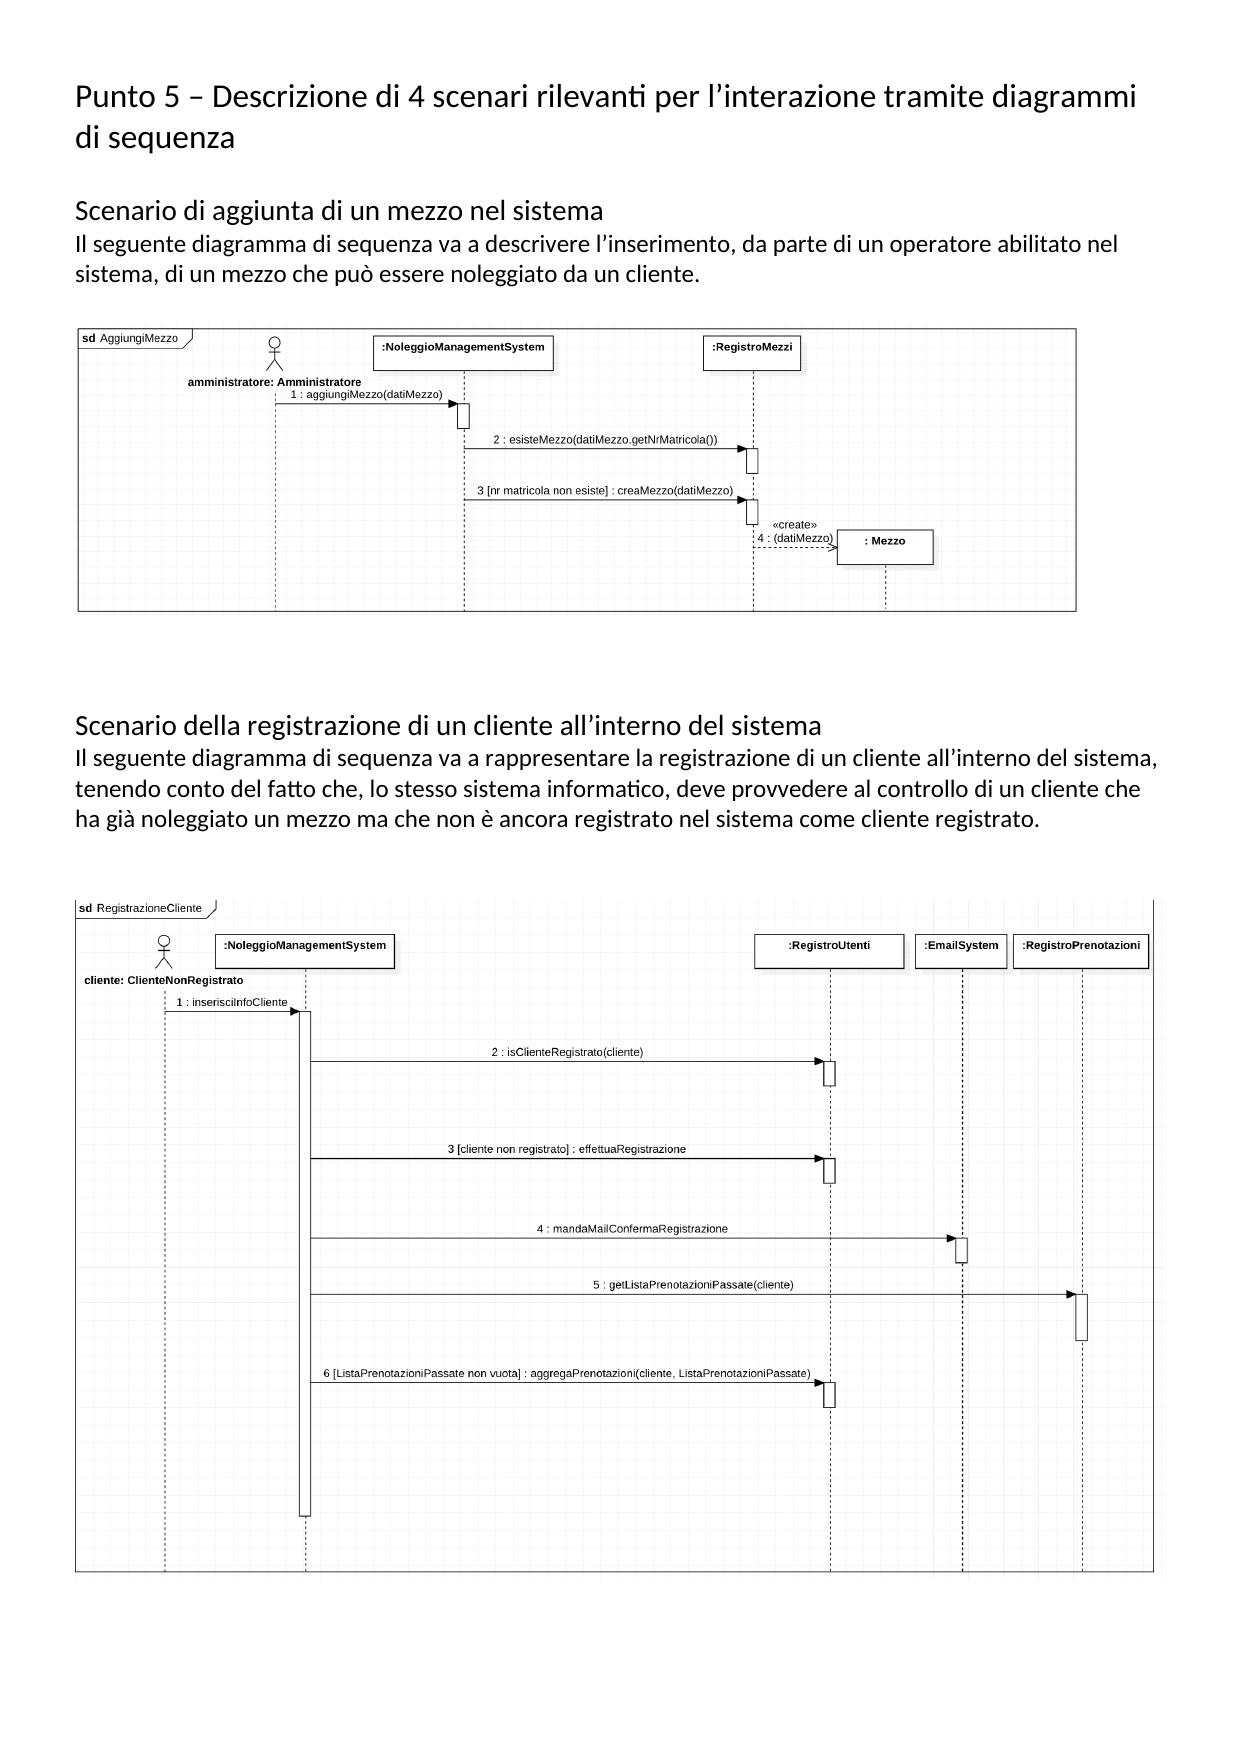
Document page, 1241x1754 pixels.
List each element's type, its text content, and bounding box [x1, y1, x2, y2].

picture [75, 900, 1166, 1579]
picture [75, 324, 1079, 616]
text Il seguente diagramma di sequenza va a rappresentare la registrazione di un cliente all’interno del sistema, tenendo conto del fatto che, lo stesso sistema informatico, deve provvedere al controllo di un cliente che ha già noleggiato un mezzo ma che non è ancora registrato nel sistema come cliente registrato. [75, 742, 1165, 834]
text Il seguente diagramma di sequenza va a descrivere l’inserimento, da parte di un operatore abilitato nel sistema, di un mezzo che può essere noleggiato da un cliente. [75, 228, 1165, 289]
text Scenario della registrazione di un cliente all’interno del sistema [75, 707, 1165, 742]
text Scenario di aggiunta di un mezzo nel sistema [75, 192, 1165, 228]
text Punto 5 – Descrizione di 4 scenari rilevanti per l’interazione tramite diagrammi di sequenza [75, 75, 1165, 156]
